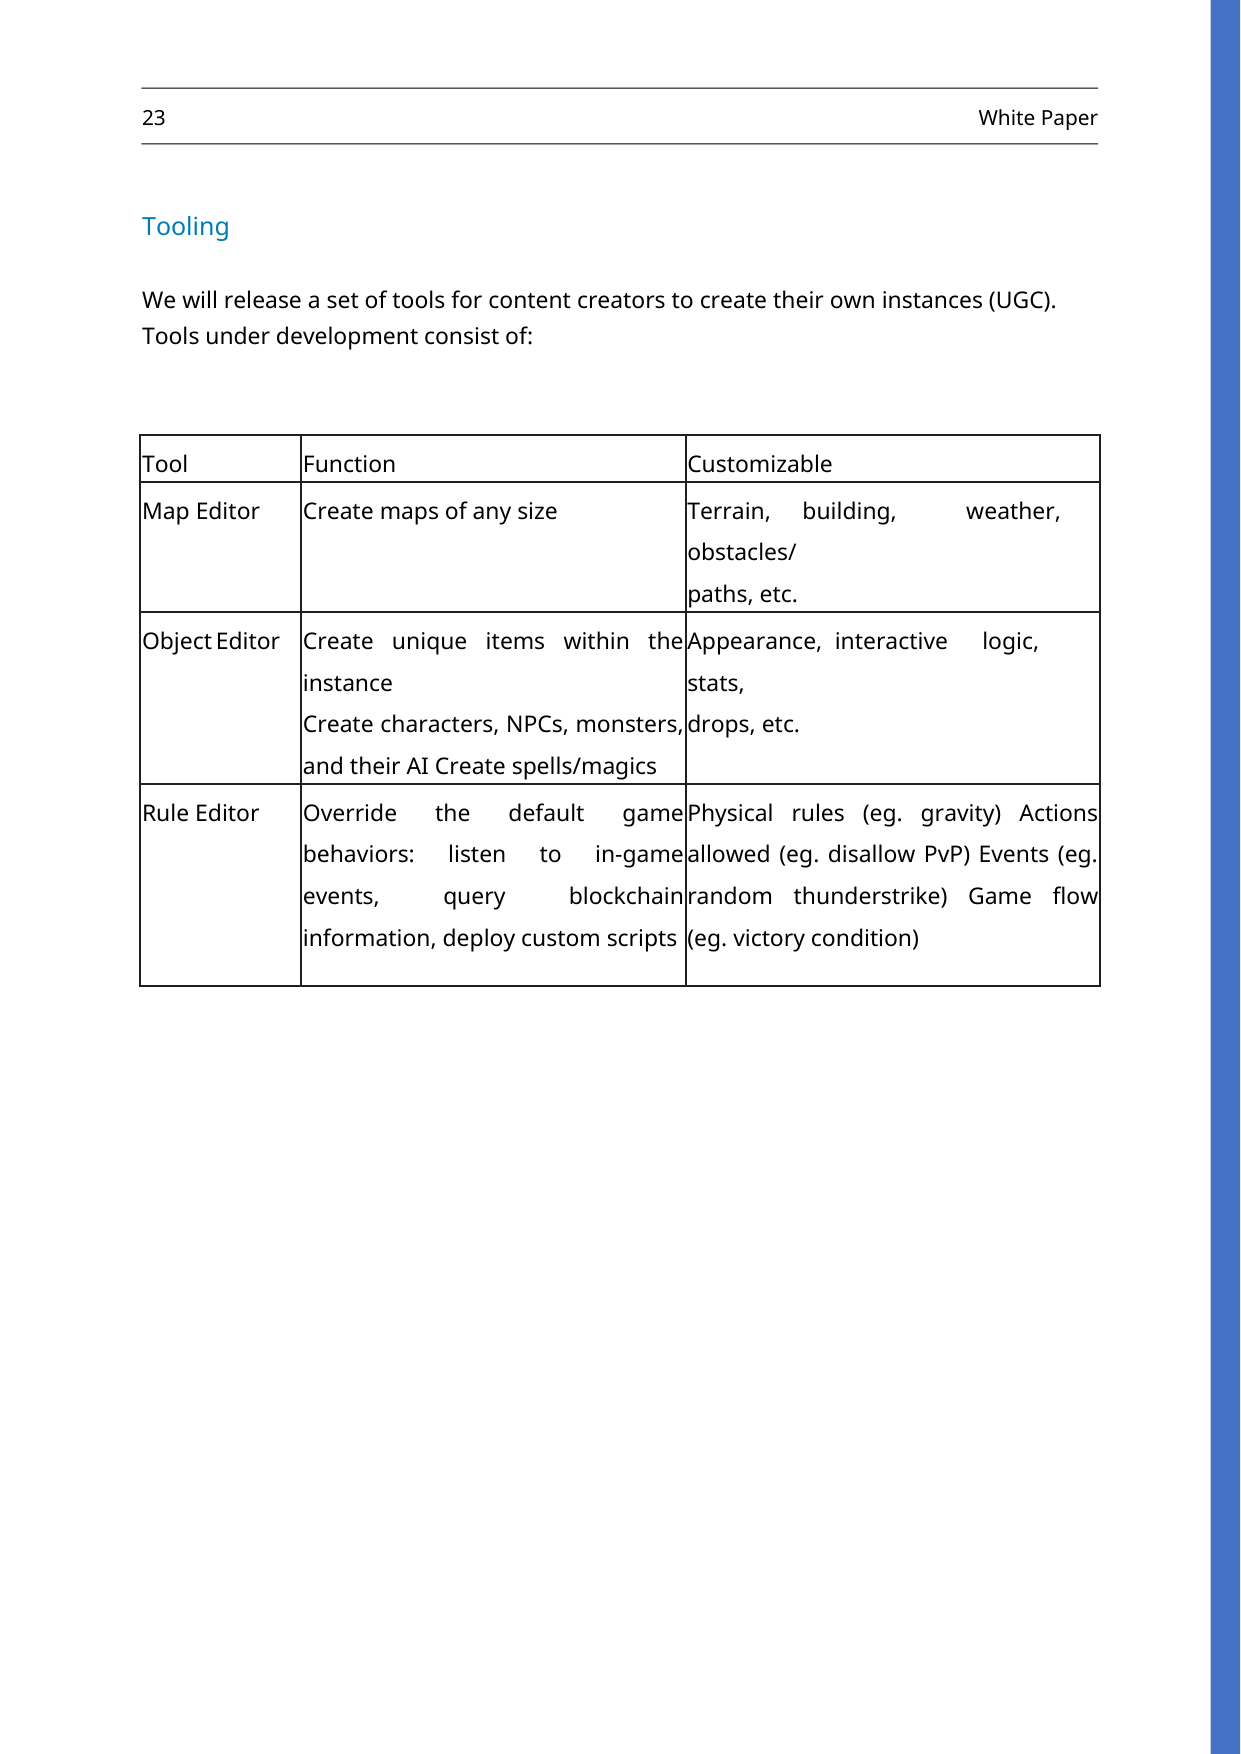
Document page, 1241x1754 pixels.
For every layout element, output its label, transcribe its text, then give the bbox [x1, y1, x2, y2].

text We will release a set of tools for content creators to create their own instances (UGC). Tools under development consist of: [142, 284, 1098, 351]
table_cell Appearance, interactive logic, stats, drops, etc. [687, 613, 1099, 783]
table_cell Map Editor [141, 483, 300, 611]
table_cell Override the default game behaviors: listen to in-game events, query blockchain information, deploy custom scripts [302, 785, 685, 985]
table_header Customizable [687, 436, 1099, 481]
table_cell Rule Editor [141, 785, 300, 985]
table_header Tool [141, 436, 300, 481]
table_cell Terrain, building, weather, obstacles/ paths, etc. [687, 483, 1099, 611]
text Tooling [142, 201, 1098, 242]
table_cell Physical rules (eg. gravity) Actions allowed (eg. disallow PvP) Events (eg. random thunderstrike) Game flow (eg. victory condition) [687, 785, 1099, 985]
table_header Function [302, 436, 685, 481]
table_cell Object Editor [141, 613, 300, 783]
table_cell Create maps of any size [302, 483, 685, 611]
table_cell Create unique items within the instance Create characters, NPCs, monsters, and their AI Create spells/magics [302, 613, 685, 783]
